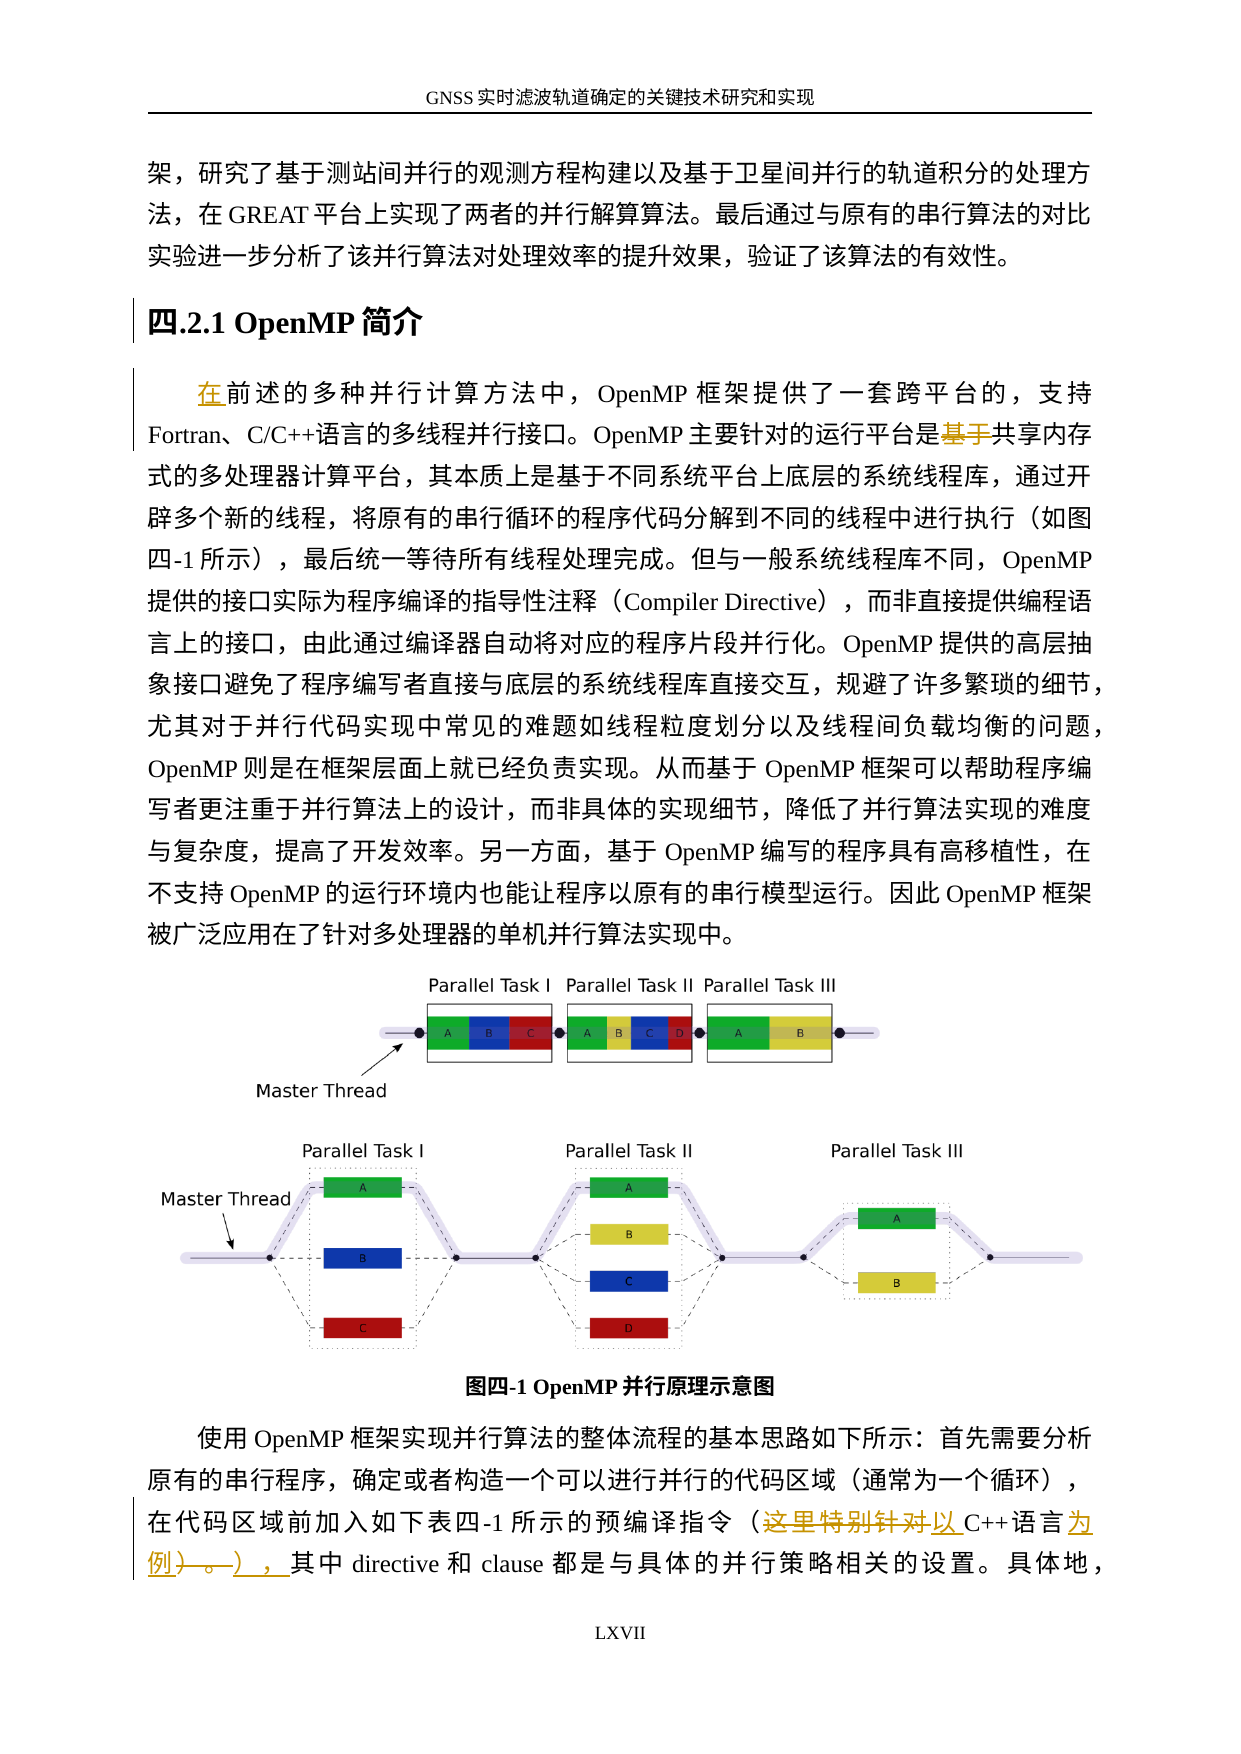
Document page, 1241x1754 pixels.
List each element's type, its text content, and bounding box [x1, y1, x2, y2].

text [148, 1413, 1092, 1580]
picture [147, 963, 1093, 1357]
text OpenMP并行原理示意图 [148, 1369, 1092, 1401]
text OpenMP简介 [148, 298, 1092, 343]
text 前述的多种并行计算方法中，OpenMP框架提供了一套跨平台的，支持Fortran、C/C++语言的多线程并行接口。OpenMP主要针对的运行平台是共享内存式的多处理器计算平台，其本质上是基于不同系统平台上底层的系统线程库，通过开辟多个新的线程，将原有的串行循环的程序代码分解到不同的线程中进行执行（如图4-6所示），最后统一等待所有线程处理完成。但与一般系统线程库不同，OpenMP提供的接口实际为程序编译的指导性注释（Compiler Directive），而非直接提供编程语言上的接口，由此通过编译器自动将对应的程序片段并行化。OpenMP提供的高层抽象接口避免了程序编写者直接与底层的系统线程库直接交互，规避了许多繁琐的细节，尤其对于并行代码实现中常见的难题如线程粒度划分以及线程间负载均衡的问题，OpenMP则是在框架层面上就已经负责实现。从而基于OpenMP框架可以帮助程序编写者更注重于并行算法上的设计，而非具体的实现细节，降低了并行算法实现的难度与复杂度，提高了开发效率。另一方面，基于OpenMP编写的程序具有高移植性，在不支持OpenMP的运行环境内也能让程序以原有的串行模型运行。因此OpenMP框架被广泛应用在了针对多处理器的单机并行算法实现中。 [148, 368, 1092, 951]
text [148, 148, 1092, 273]
